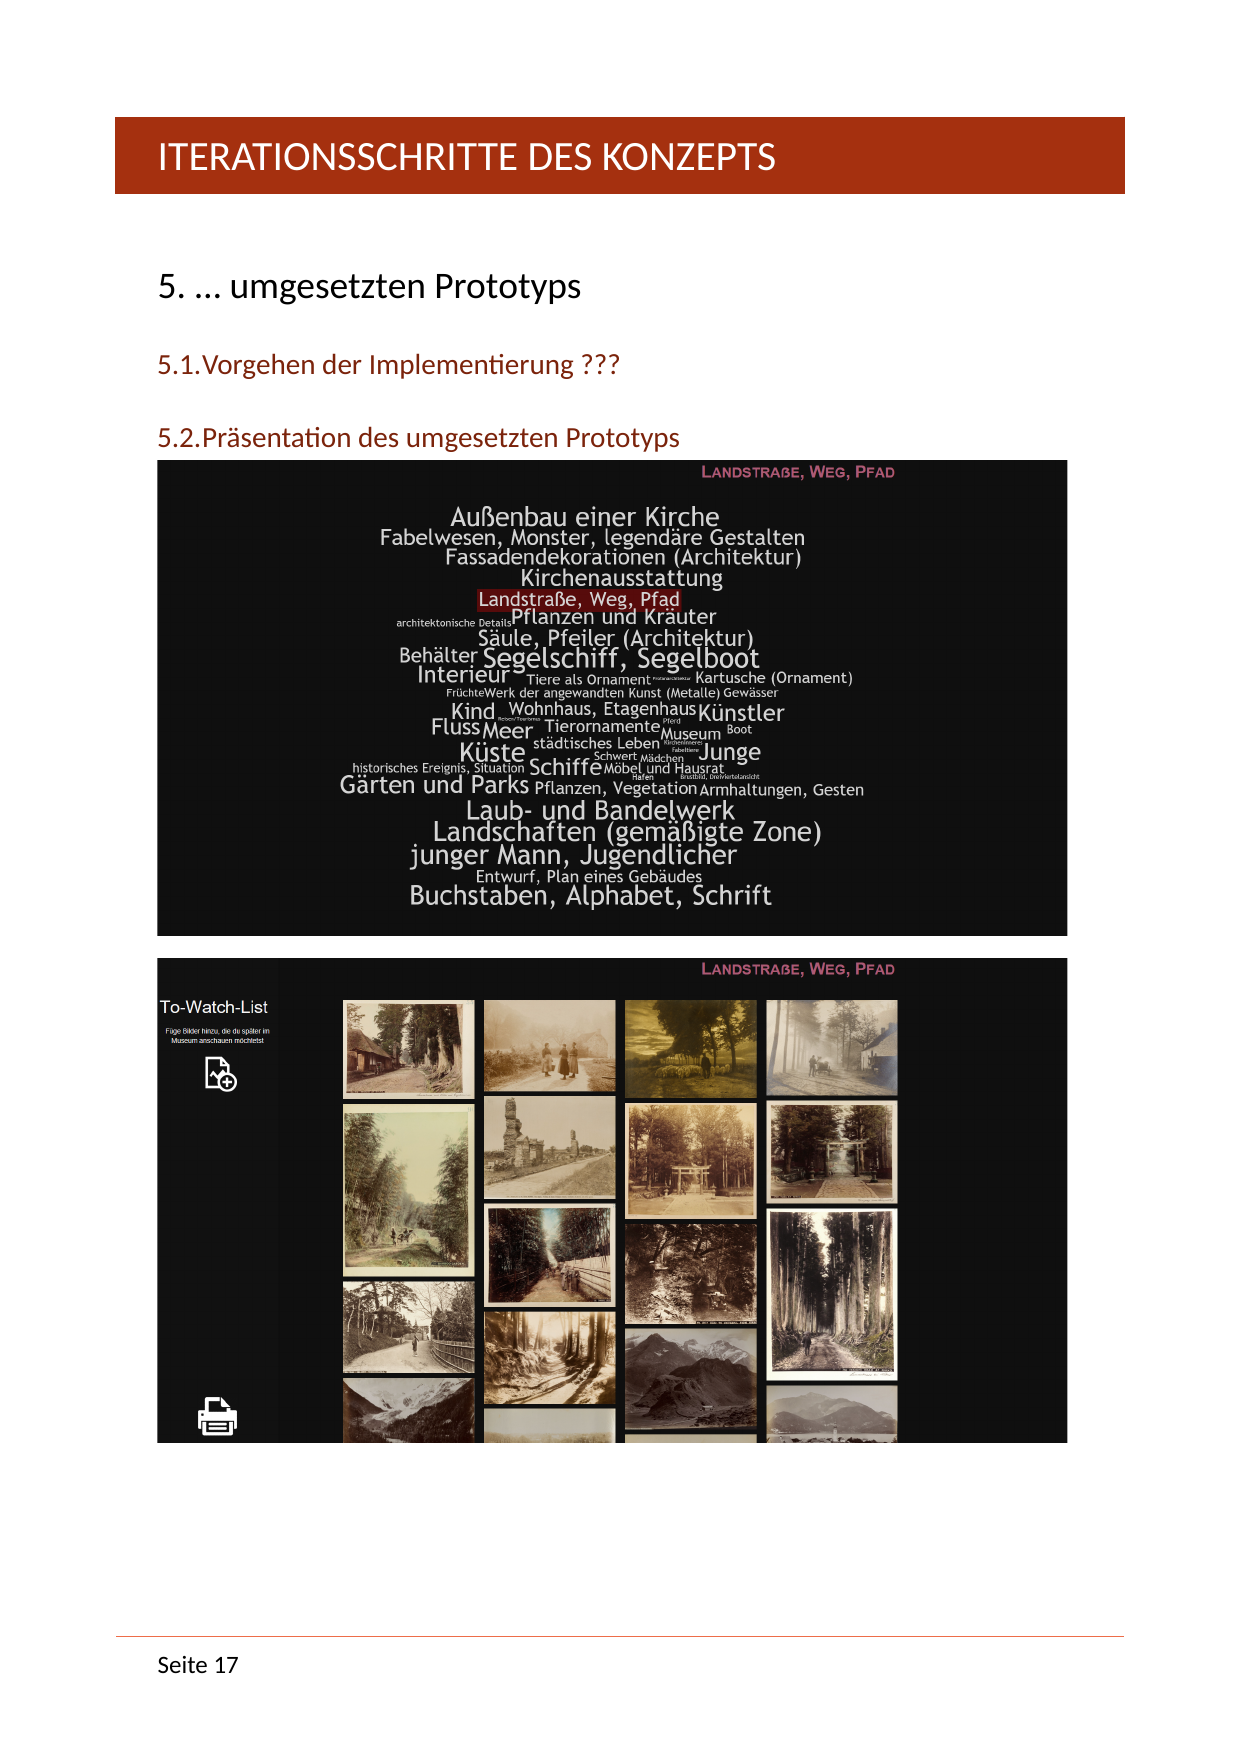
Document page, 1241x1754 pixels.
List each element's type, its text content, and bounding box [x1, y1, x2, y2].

picture [157, 958, 1068, 1443]
subtitle Präsentation des umgesetzten Prototyps [157, 419, 1083, 454]
subtitle … umgesetzten Prototyps [157, 262, 1083, 308]
subtitle Vorgehen der Implementierung ??? [157, 346, 1083, 381]
picture [157, 460, 1068, 936]
